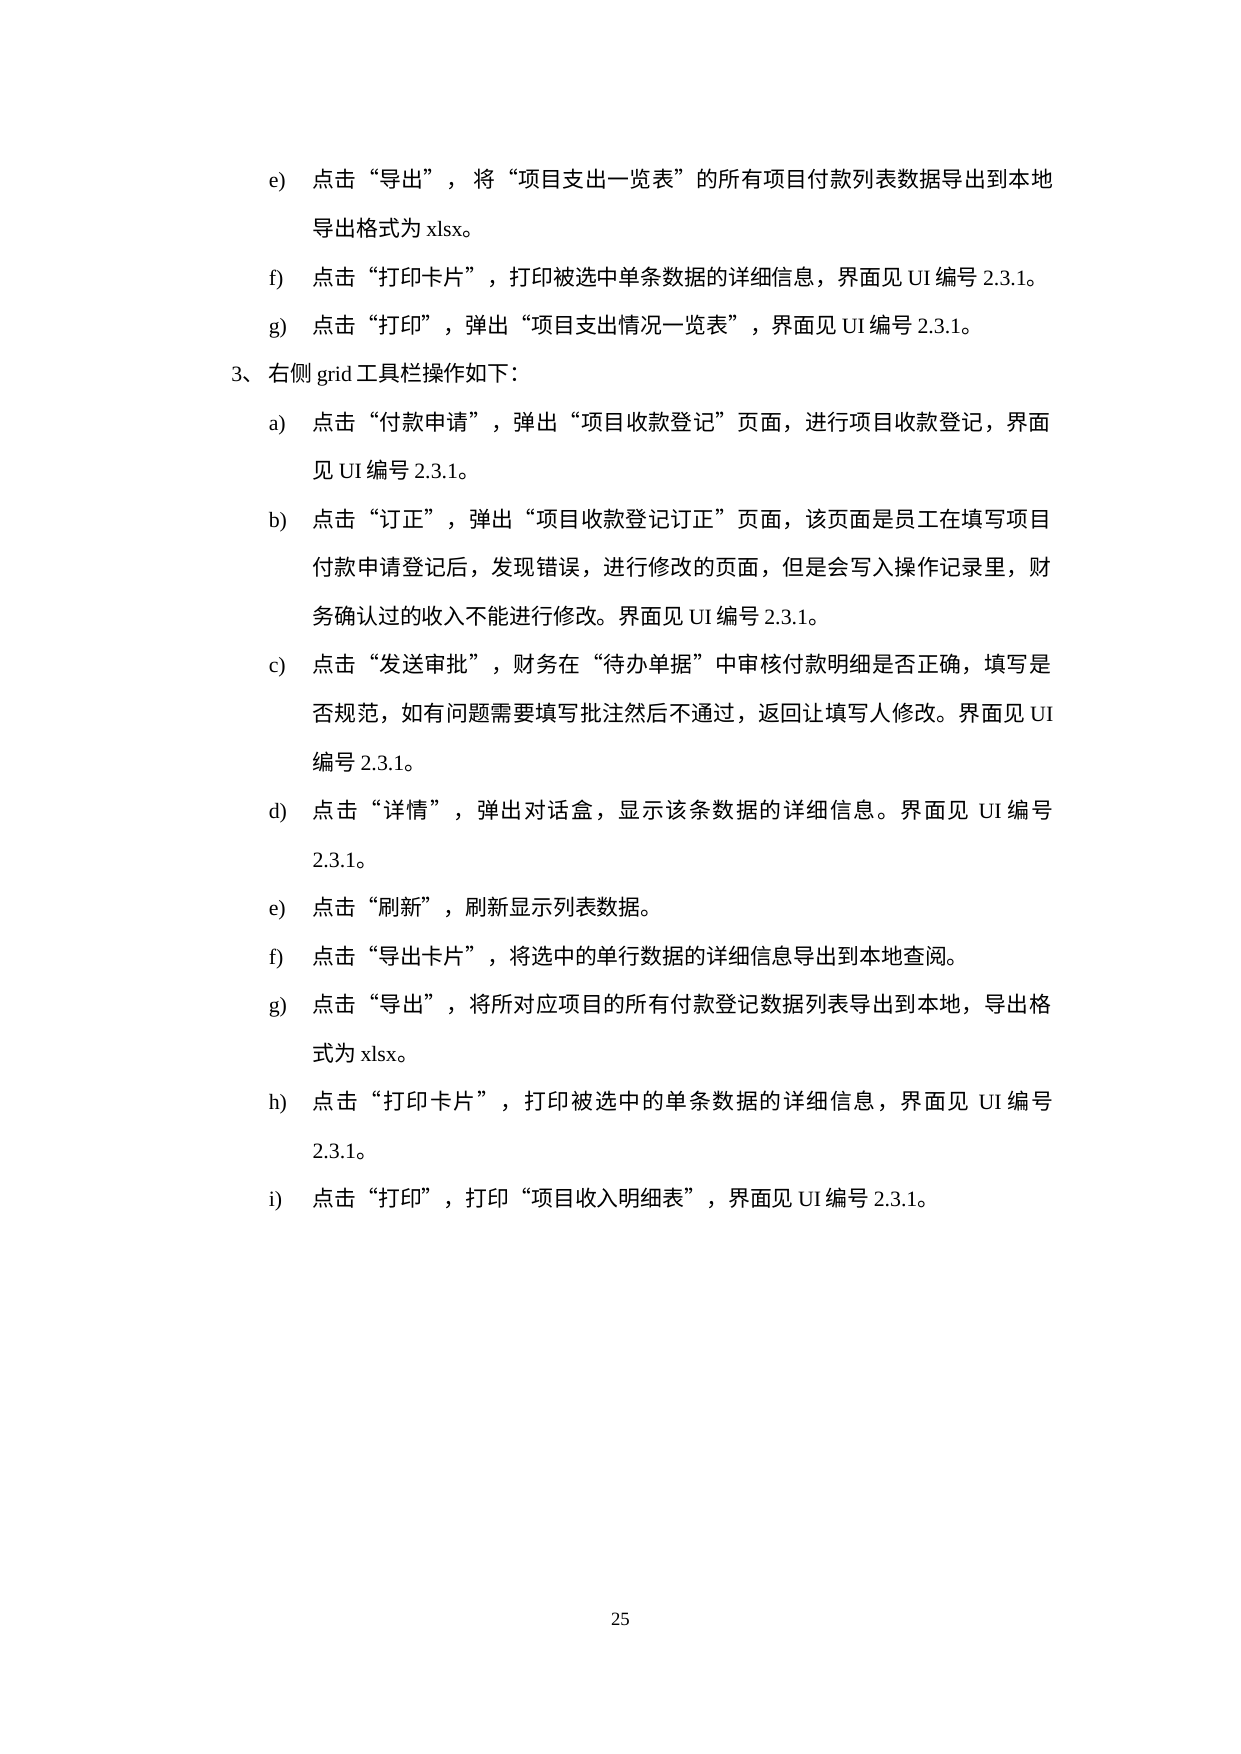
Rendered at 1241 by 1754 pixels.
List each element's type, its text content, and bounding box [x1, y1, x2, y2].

list 点击“打印”，打印“项目收入明细表”，界面见UI编号2.3.1。 [268, 1181, 1053, 1213]
list 点击“导出卡片”，将选中的单行数据的详细信息导出到本地查阅。 [268, 938, 1053, 971]
list 点击“付款申请”，弹出“项目收款登记”页面，进行项目收款登记，界面见UI编号2.3.1。 [268, 404, 1053, 485]
list 点击“打印卡片”，打印被选中的单条数据的详细信息，界面见UI编号2.3.1。 [268, 1084, 1053, 1165]
list 点击“导出”， 将“项目支出一览表”的所有项目付款列表数据导出到本地，导出格式为xlsx。 [268, 162, 1053, 243]
list 右侧grid工具栏操作如下： [231, 356, 1053, 388]
list 点击“打印”，弹出“项目支出情况一览表”，界面见UI编号2.3.1。 [268, 307, 1053, 340]
list 点击“打印卡片”，打印被选中单条数据的详细信息，界面见UI编号2.3.1。 [268, 259, 1053, 292]
list 点击“详情”，弹出对话盒，显示该条数据的详细信息。界面见UI编号2.3.1。 [268, 793, 1053, 874]
list 点击“订正”，弹出“项目收款登记订正”页面，该页面是员工在填写项目付款申请登记后，发现错误，进行修改的页面，但是会写入操作记录里，财务确认过的收入不能进行修改。界面见UI编号2.3.1。 [268, 501, 1053, 631]
list 点击“发送审批”，财务在“待办单据”中审核付款明细是否正确，填写是否规范，如有问题需要填写批注然后不通过，返回让填写人修改。界面见UI编号2.3.1。 [268, 647, 1053, 777]
list 点击“导出”，将所对应项目的所有付款登记数据列表导出到本地，导出格式为xlsx。 [268, 987, 1053, 1068]
list 点击“刷新”，刷新显示列表数据。 [268, 890, 1053, 922]
